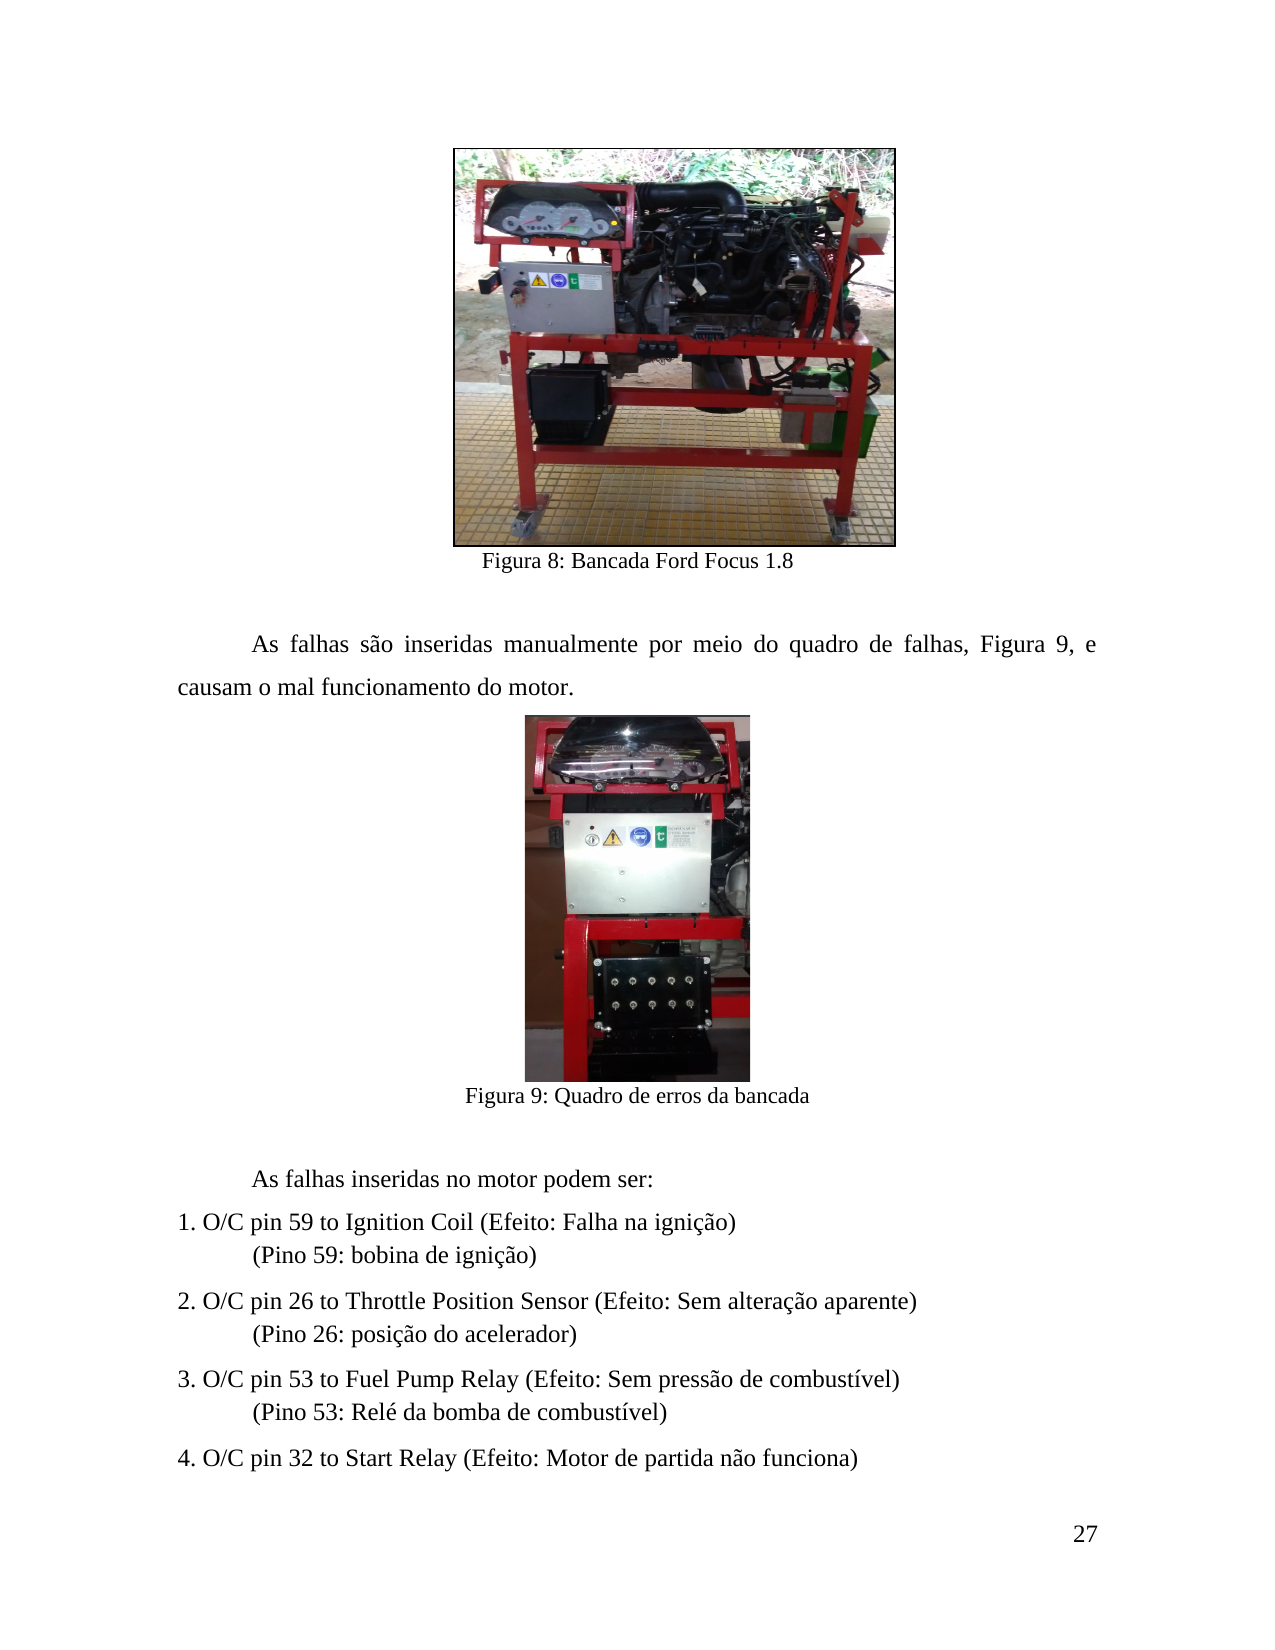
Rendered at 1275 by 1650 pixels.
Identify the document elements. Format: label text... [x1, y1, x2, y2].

picture [524, 715, 751, 1082]
text 1. O/C pin 59 to Ignition Coil (Efeito: Falha na ignição) [177, 1207, 1211, 1236]
picture [455, 149, 894, 545]
text 3. O/C pin 53 to Fuel Pump Relay (Efeito: Sem pressão de combustível) [177, 1364, 1211, 1393]
text 2. O/C pin 26 to Throttle Position Sensor (Efeito: Sem alteração aparente) [177, 1286, 1211, 1315]
text As falhas inseridas no motor podem ser: [177, 1164, 1098, 1193]
text (Pino 26: posição do acelerador) [177, 1319, 1211, 1348]
text (Pino 53: Relé da bomba de combustível) [177, 1397, 1211, 1426]
text (Pino 59: bobina de ignição) [177, 1240, 1211, 1269]
text As falhas são inseridas manualmente por meio do quadro de falhas, Figura 9, e causam o mal funcionamento do motor. [177, 629, 1098, 701]
text 4. O/C pin 32 to Start Relay (Efeito: Motor de partida não funciona) [177, 1443, 1211, 1472]
